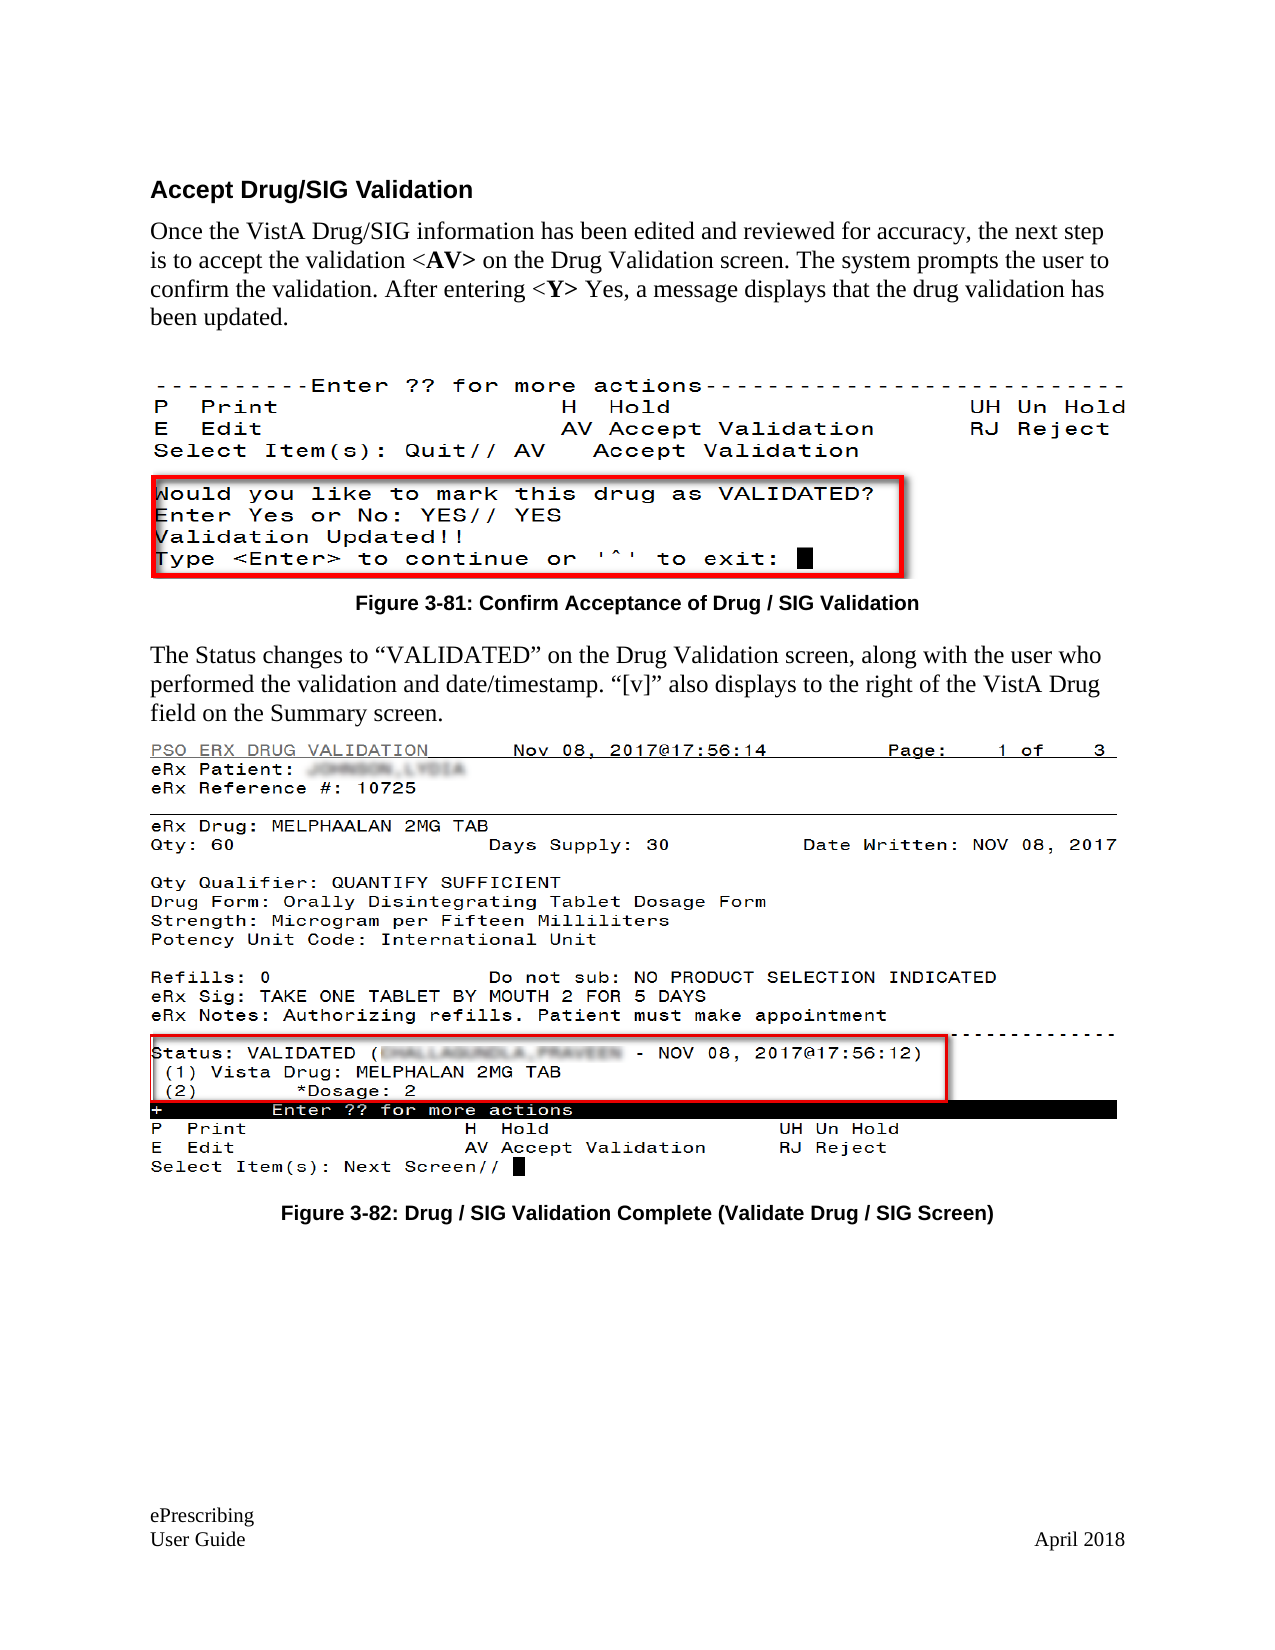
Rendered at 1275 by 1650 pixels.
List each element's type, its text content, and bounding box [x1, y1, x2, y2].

subtitle Accept Drug/SIG Validation [150, 175, 1125, 204]
picture [150, 368, 1125, 579]
text The Status changes to “VALIDATED” on the Drug Validation screen, along with the user who performed the validation and date/timestamp. “[v]” also displays to the right of the VistA Drug field on the Summary screen. [150, 640, 1125, 726]
text Once the VistA Drug/SIG information has been edited and reviewed for accuracy, the next step is to accept the validation <AV> on the Drug Validation screen. The system prompts the user to confirm the validation. After entering <Y> Yes, a message displays that the drug validation has been updated. [150, 216, 1125, 331]
picture [150, 738, 1125, 1189]
